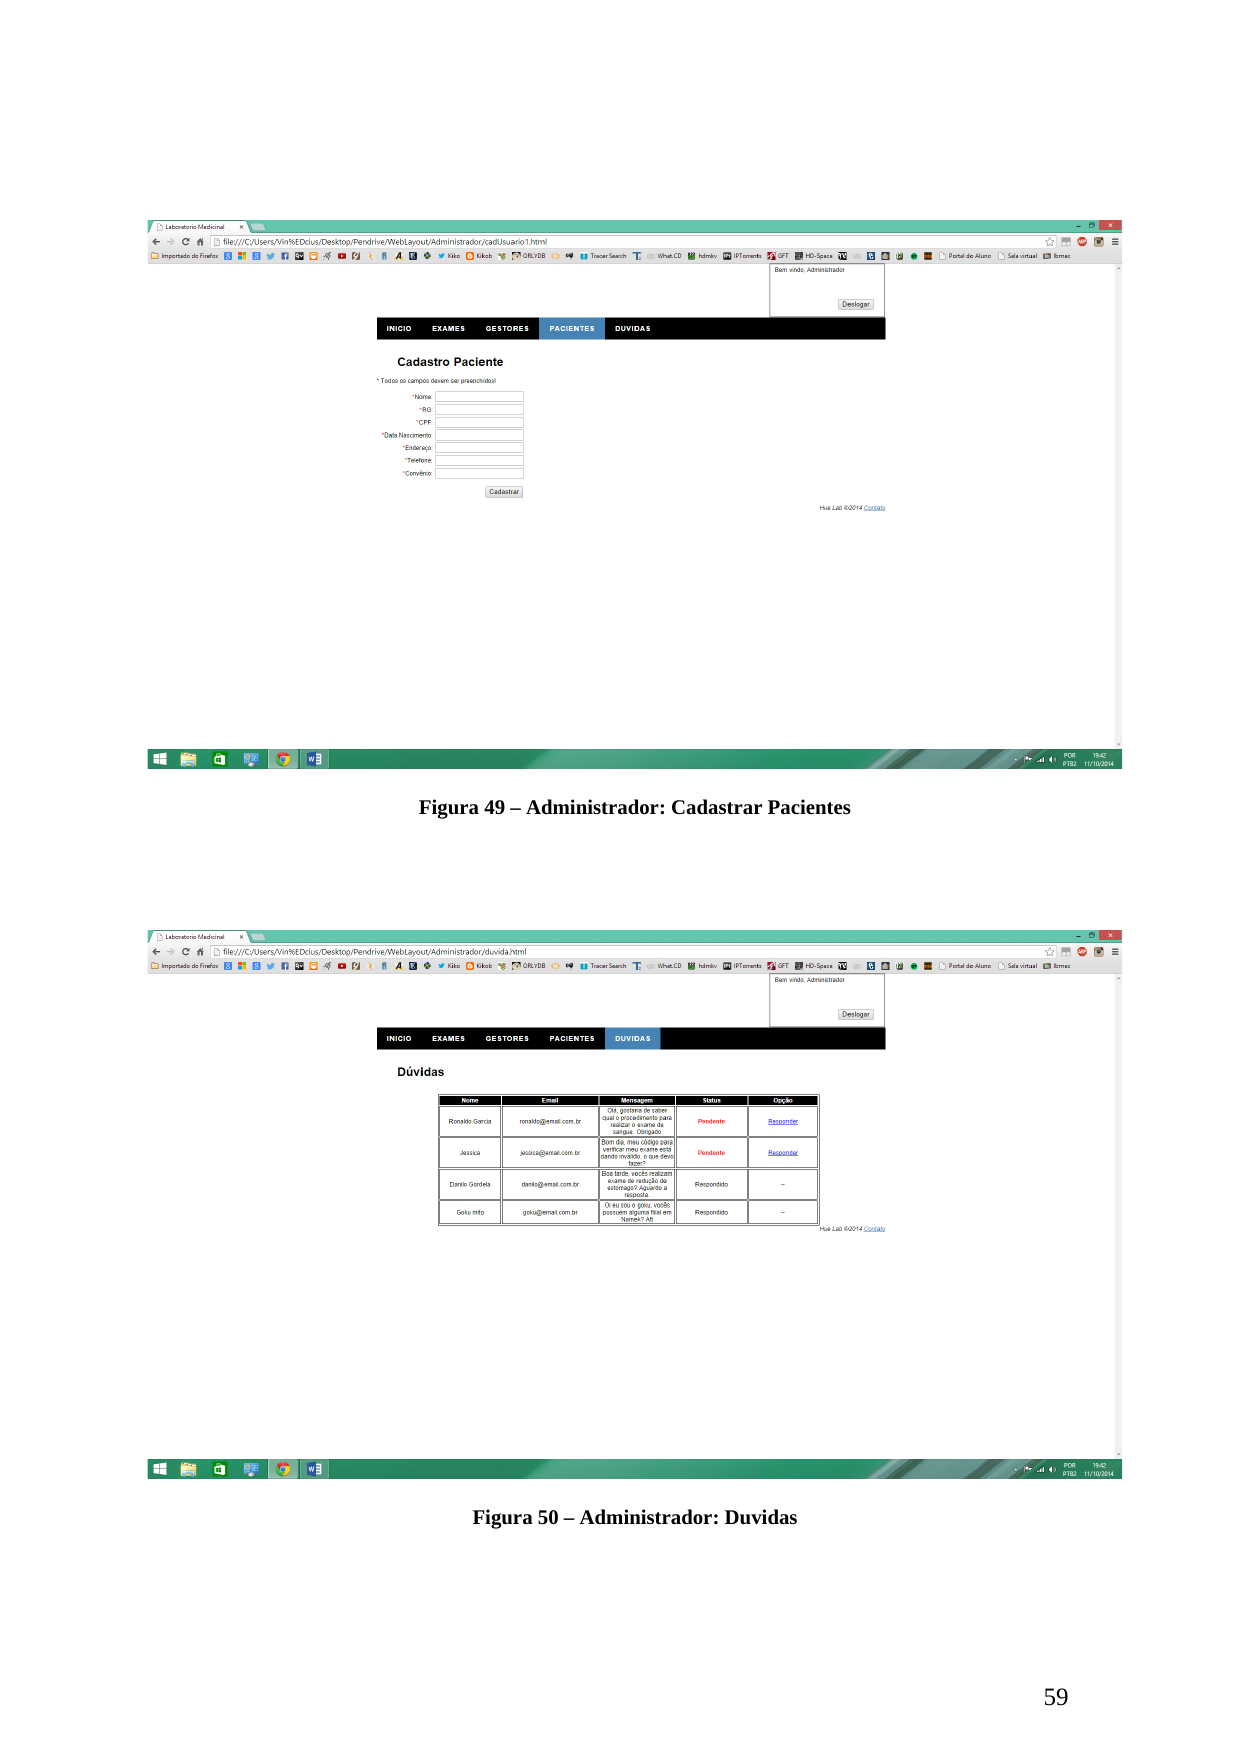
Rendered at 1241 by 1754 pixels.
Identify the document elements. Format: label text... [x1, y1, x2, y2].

picture [147, 930, 1123, 1479]
picture [147, 220, 1123, 769]
